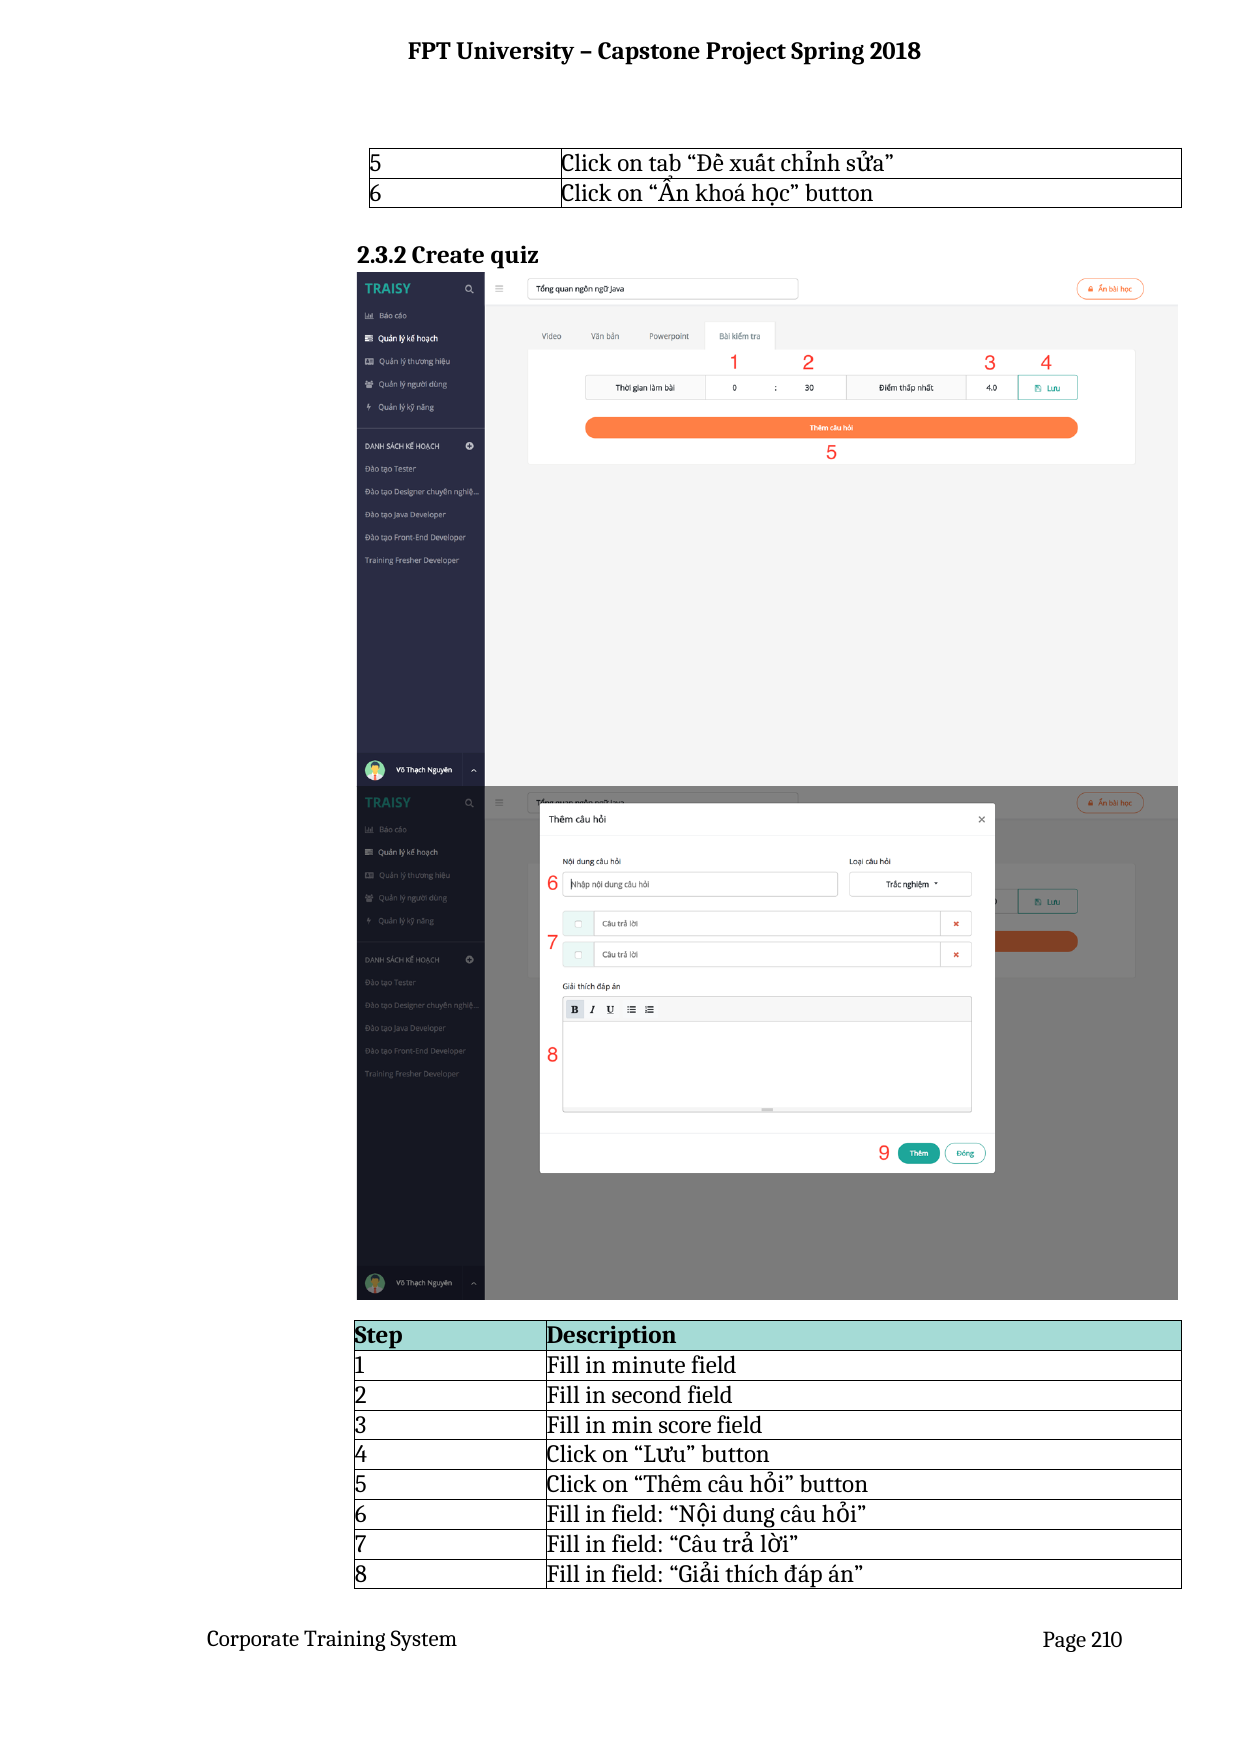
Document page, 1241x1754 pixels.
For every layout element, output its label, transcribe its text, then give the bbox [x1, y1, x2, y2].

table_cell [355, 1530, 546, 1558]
subtitle 2.3.2 Create quiz [357, 241, 1124, 269]
picture [356, 272, 1178, 1300]
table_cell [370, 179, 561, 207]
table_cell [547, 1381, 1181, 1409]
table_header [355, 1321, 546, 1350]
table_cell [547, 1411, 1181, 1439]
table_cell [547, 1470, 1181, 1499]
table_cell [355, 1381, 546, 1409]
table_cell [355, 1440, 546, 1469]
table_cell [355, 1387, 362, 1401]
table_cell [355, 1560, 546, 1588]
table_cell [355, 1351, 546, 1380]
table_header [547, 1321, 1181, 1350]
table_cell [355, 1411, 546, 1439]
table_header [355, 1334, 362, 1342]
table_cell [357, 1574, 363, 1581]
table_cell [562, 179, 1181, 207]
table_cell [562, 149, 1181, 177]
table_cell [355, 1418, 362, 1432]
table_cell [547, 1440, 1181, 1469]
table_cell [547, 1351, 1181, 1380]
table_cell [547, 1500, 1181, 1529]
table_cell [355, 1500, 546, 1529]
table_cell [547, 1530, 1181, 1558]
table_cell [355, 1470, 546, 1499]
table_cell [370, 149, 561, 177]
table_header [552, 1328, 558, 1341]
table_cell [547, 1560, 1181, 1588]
